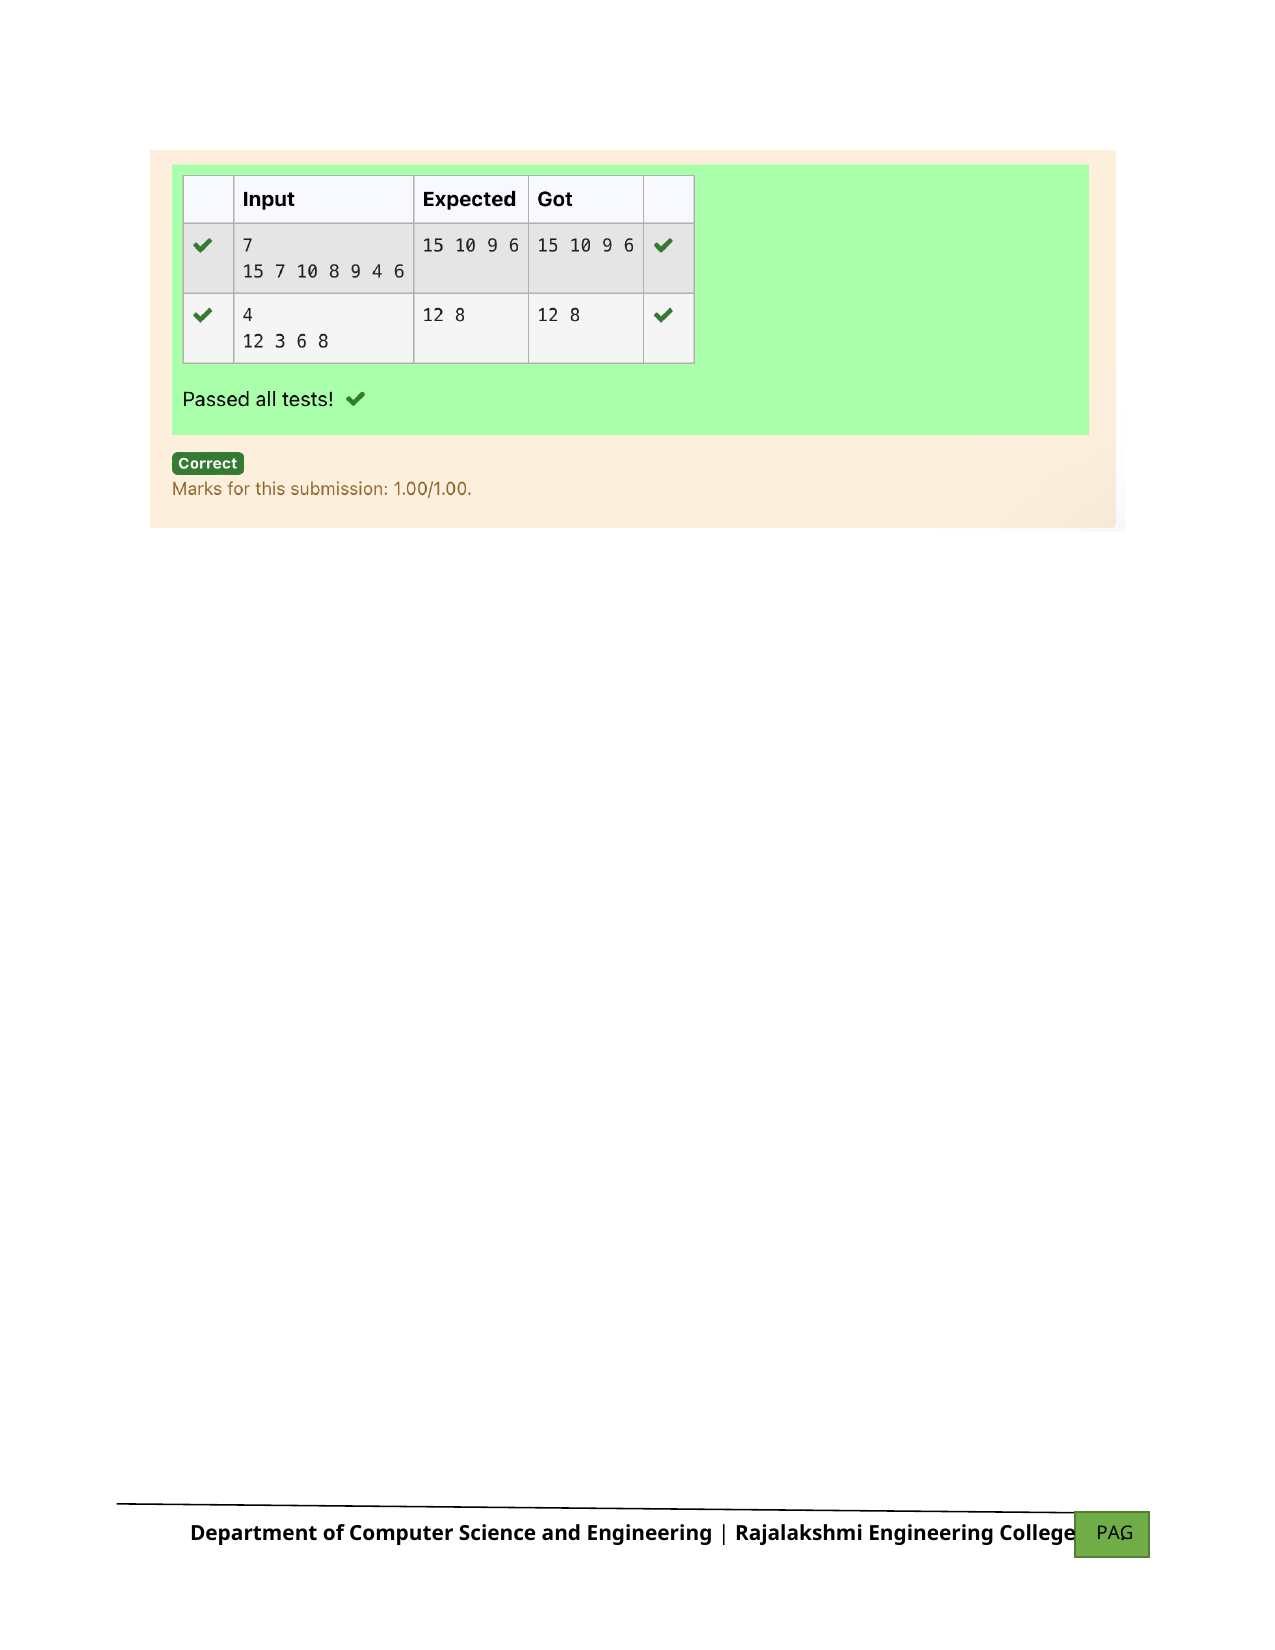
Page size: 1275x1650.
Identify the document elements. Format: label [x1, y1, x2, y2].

picture [150, 150, 1125, 532]
